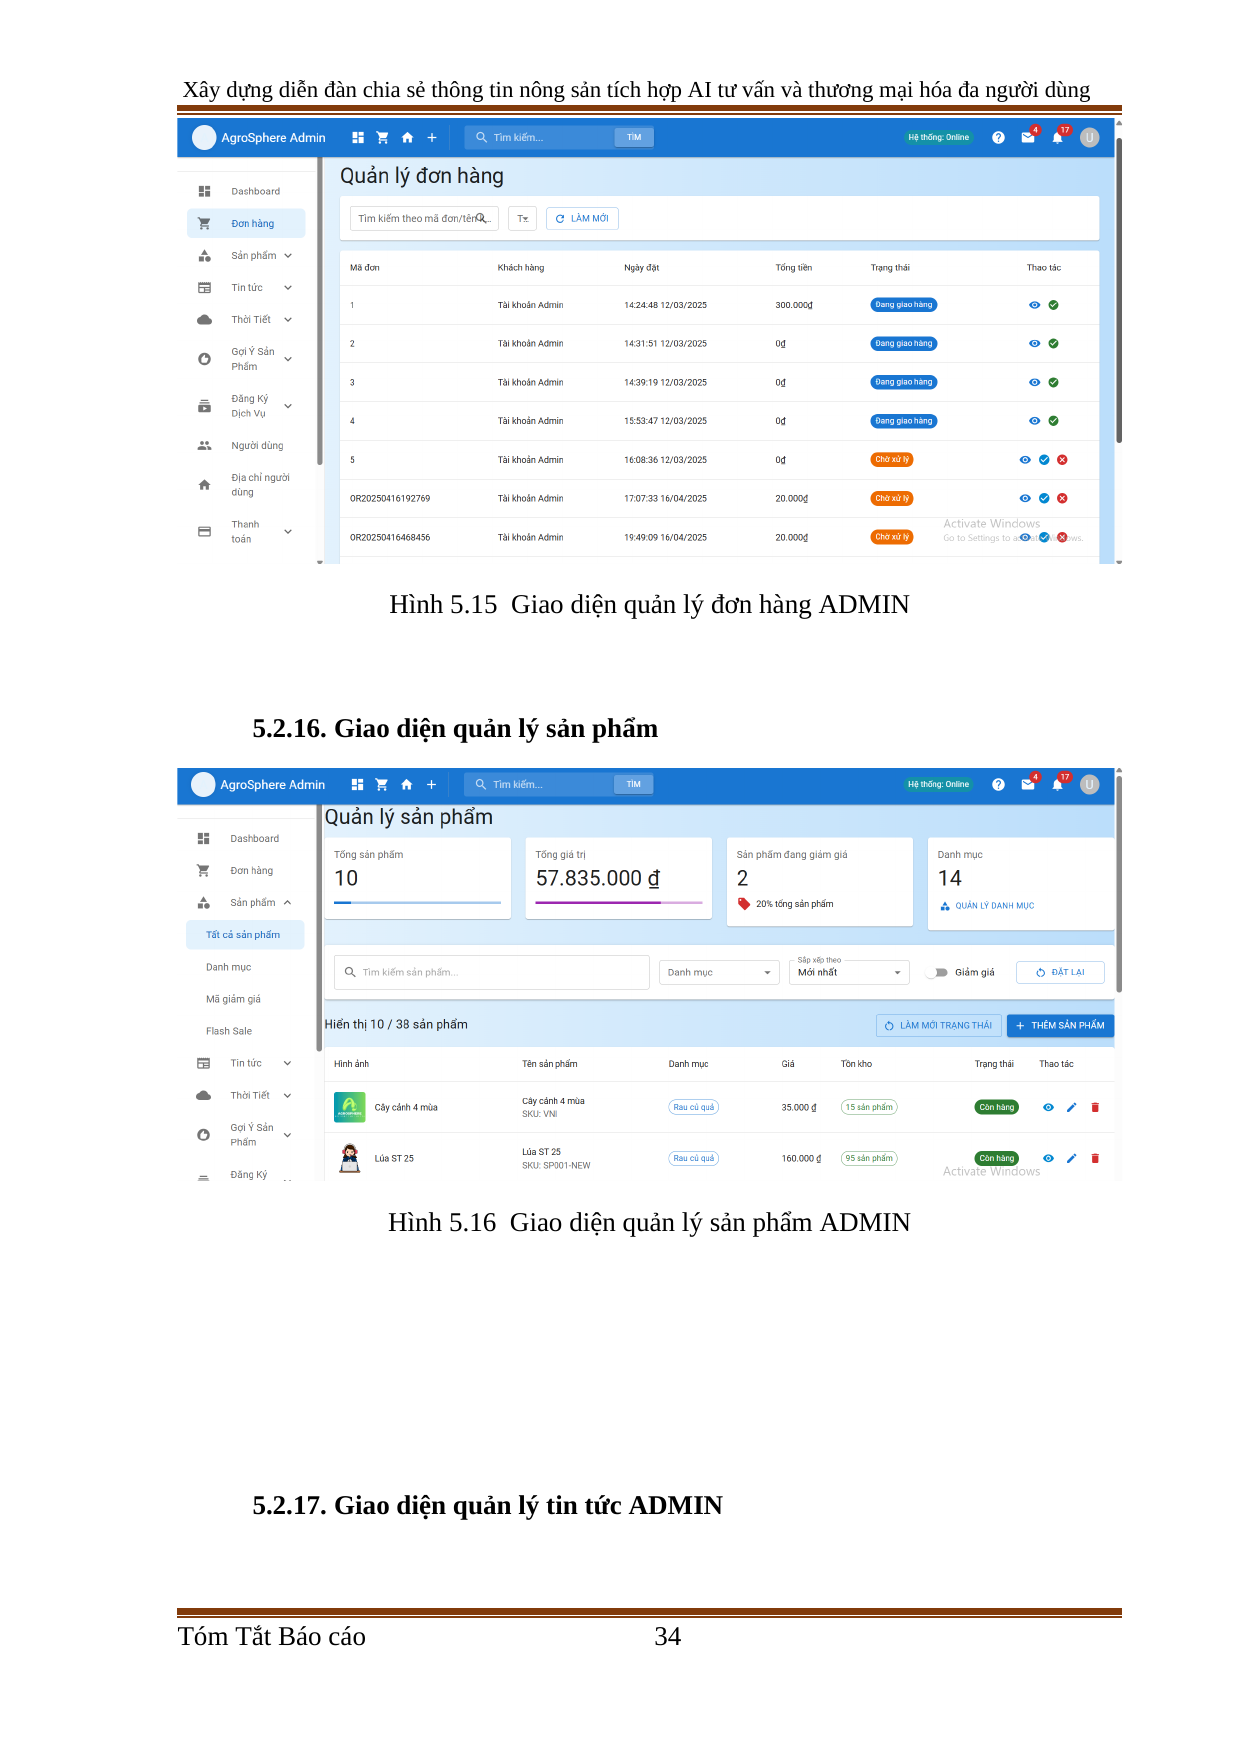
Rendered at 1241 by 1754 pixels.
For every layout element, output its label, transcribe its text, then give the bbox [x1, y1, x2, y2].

list Giao diện quản lý tin tức ADMIN [252, 1489, 1122, 1520]
text Hình 5.15 Giao diện quản lý đơn hàng ADMIN [177, 588, 1122, 687]
picture [177, 768, 1123, 1181]
list Giao diện quản lý sản phẩm [252, 712, 1122, 743]
picture [177, 118, 1123, 564]
text Hình 5.16 Giao diện quản lý sản phẩm ADMIN [177, 1206, 1122, 1237]
